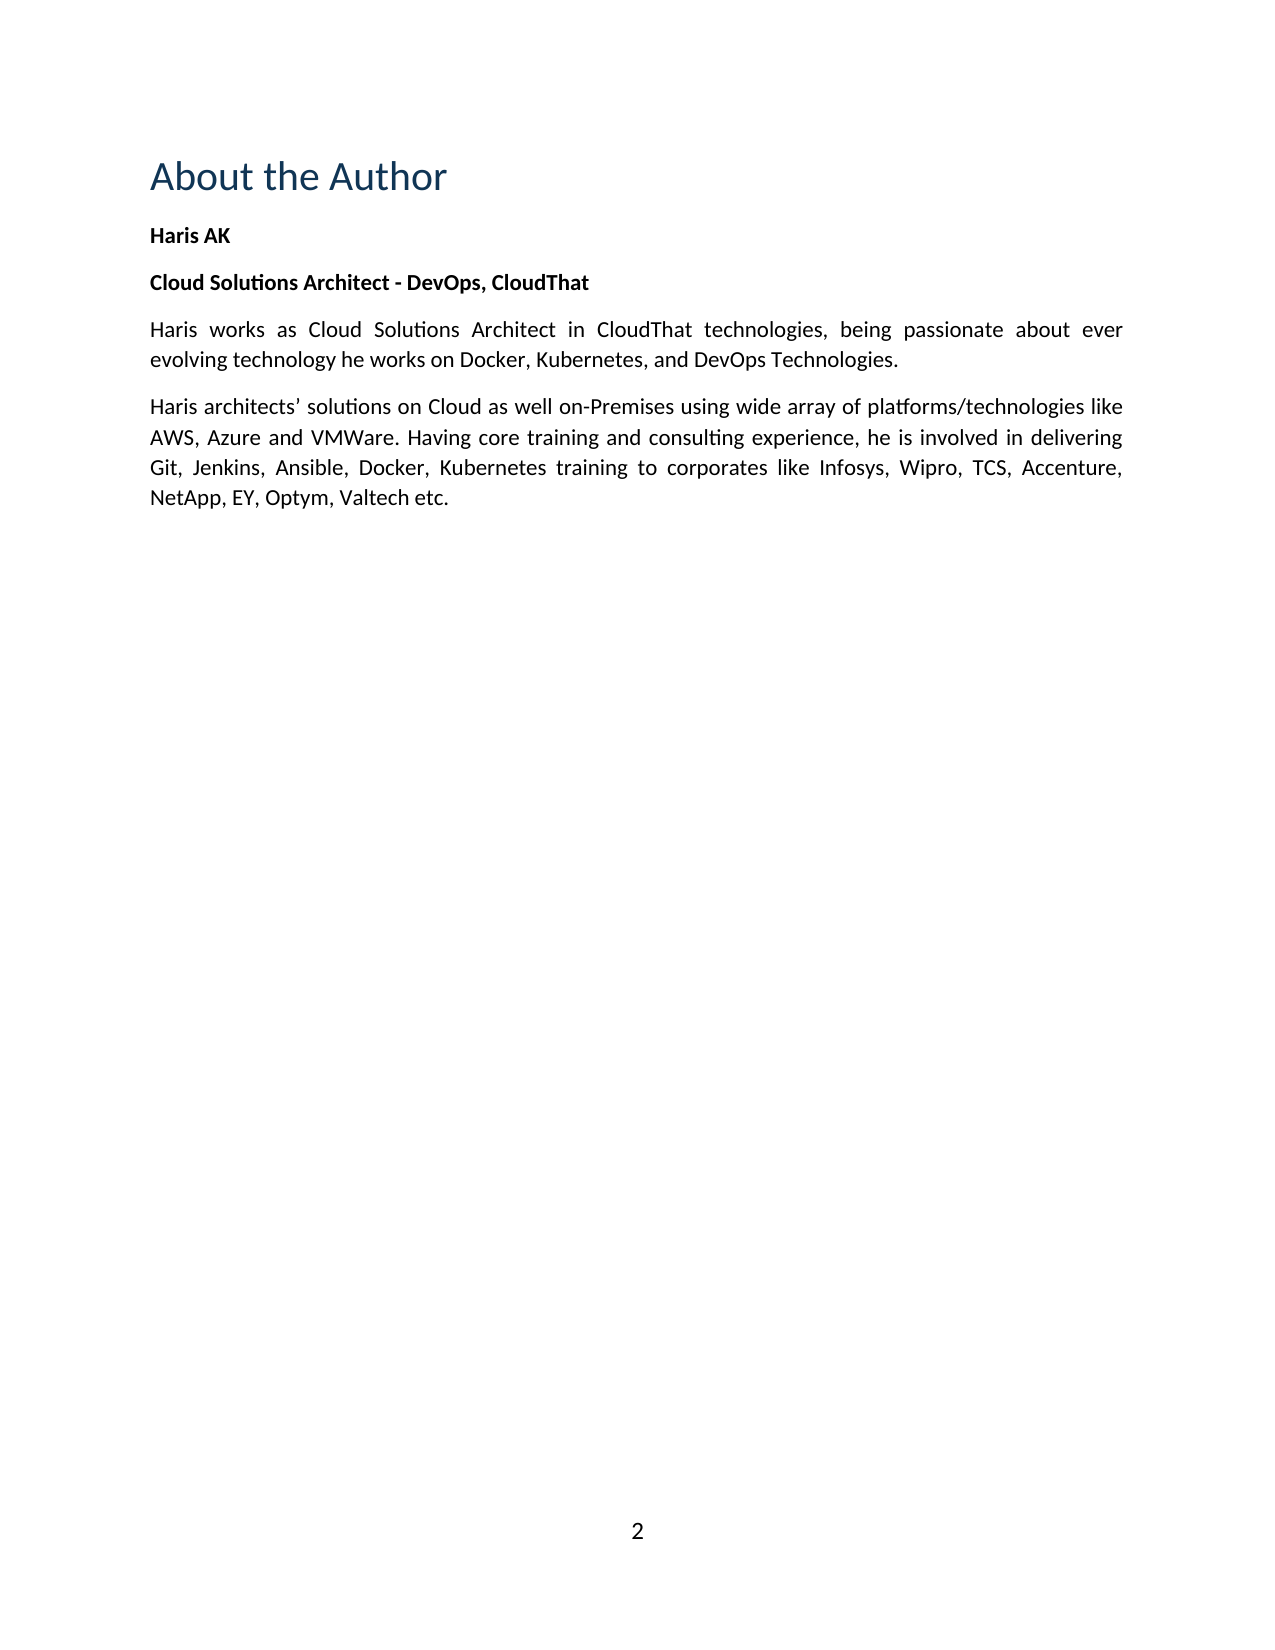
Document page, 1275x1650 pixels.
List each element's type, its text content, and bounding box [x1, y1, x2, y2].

text Haris AK [150, 222, 1125, 249]
text Cloud Solutions Architect - DevOps, CloudThat [150, 268, 1125, 296]
text About the Author [150, 150, 1125, 201]
text Haris architects’ solutions on Cloud as well on-Premises using wide array of platforms/technologies like AWS, Azure and VMWare. Having core training and consulting experience, he is involved in delivering Git, Jenkins, Ansible, Docker, Kubernetes training to corporates like Infosys, Wipro, TCS, Accenture, NetApp, EY, Optym, Valtech etc. [150, 392, 1125, 511]
text Haris works as Cloud Solutions Architect in CloudThat technologies, being passionate about ever evolving technology he works on Docker, Kubernetes, and DevOps Technologies. [150, 315, 1125, 373]
